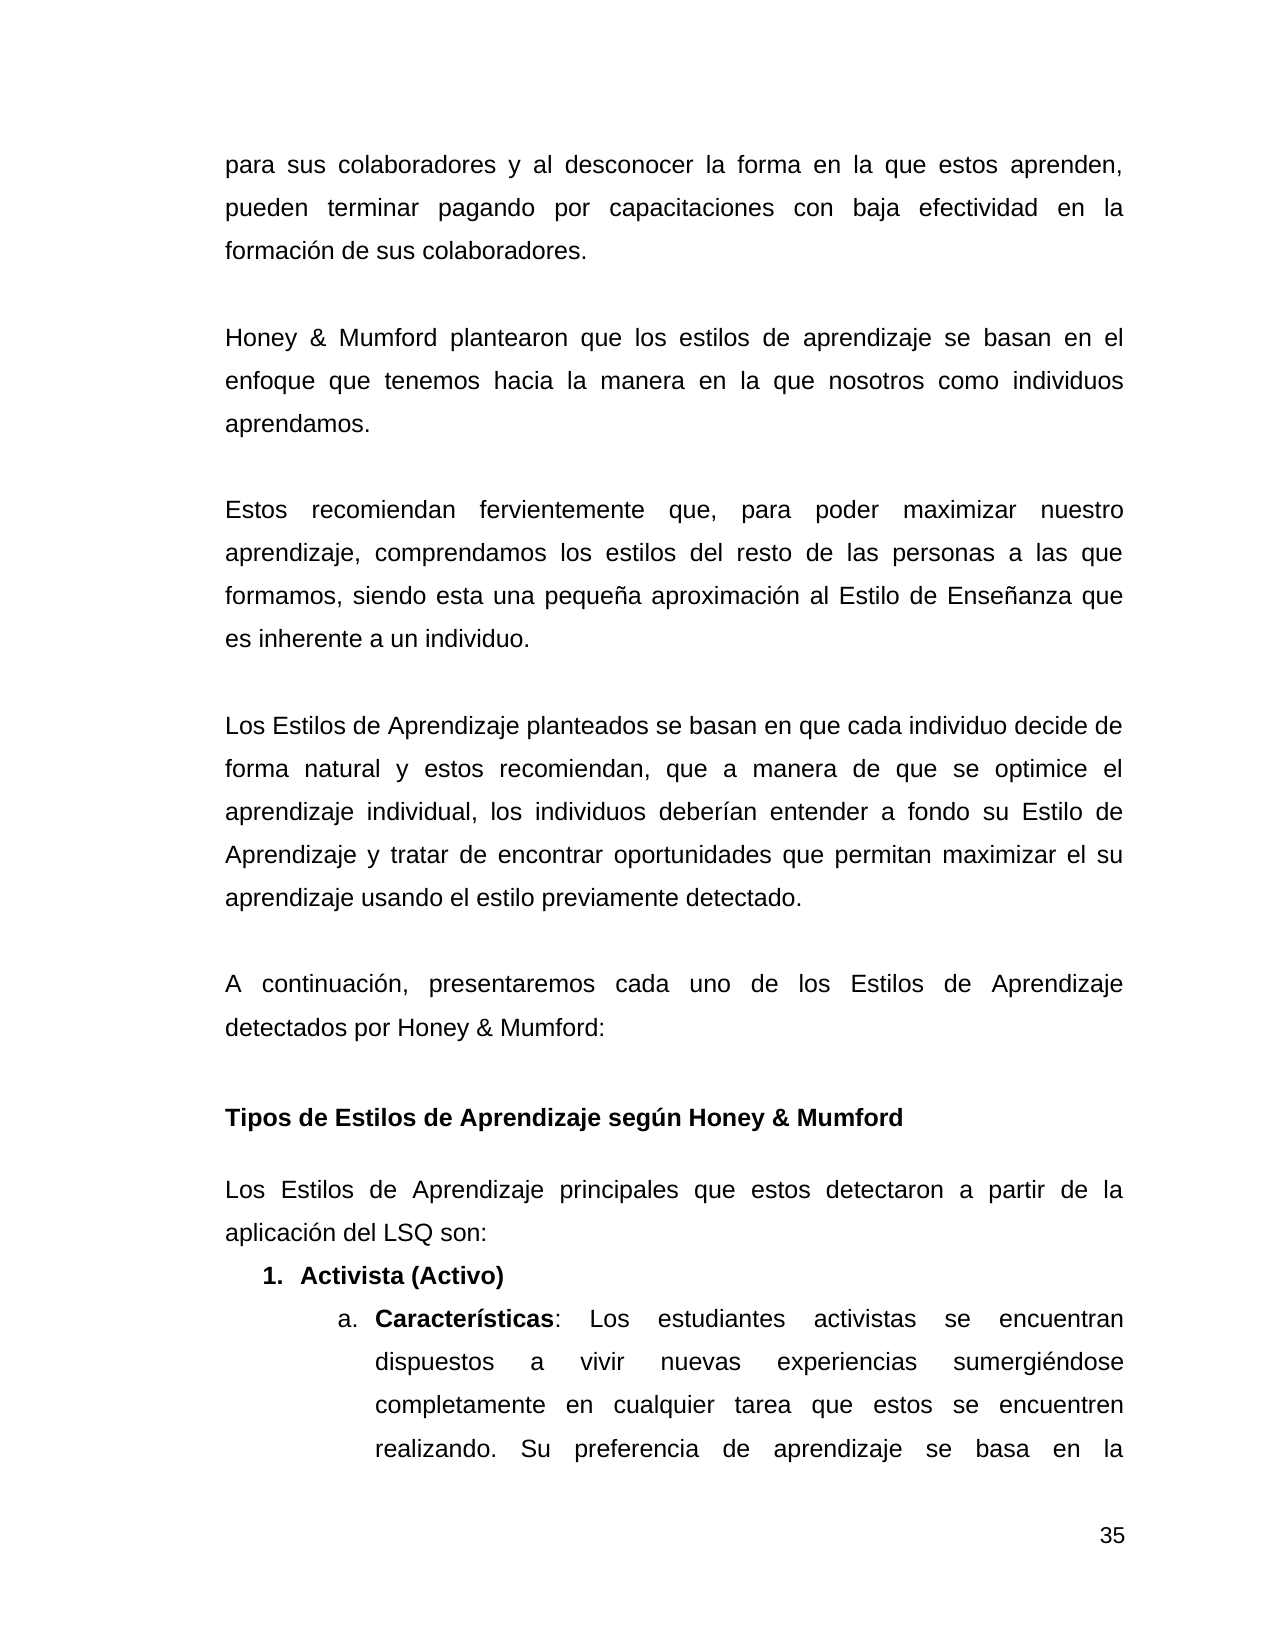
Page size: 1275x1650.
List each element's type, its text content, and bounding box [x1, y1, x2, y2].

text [225, 150, 1125, 265]
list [337, 1304, 1125, 1462]
text Los Estilos de Aprendizaje planteados se basan en que cada individuo decide de forma natural y estos recomiendan, que a manera de que se optimice el aprendizaje individual, los individuos deberían entender a fondo su Estilo de Aprendizaje y tratar de encontrar oportunidades que permitan maximizar el su aprendizaje usando el estilo previamente detectado. [225, 711, 1125, 912]
text A continuación, presentaremos cada uno de los Estilos de Aprendizaje detectados por Honey & Mumford: [225, 969, 1125, 1041]
list Activista (Activo) [262, 1261, 1125, 1290]
subtitle Tipos de Estilos de Aprendizaje según Honey & Mumford [225, 1103, 1125, 1132]
text Honey & Mumford plantearon que los estilos de aprendizaje se basan en el enfoque que tenemos hacia la manera en la que nosotros como individuos aprendamos. [225, 322, 1125, 437]
text Estos recomiendan fervientemente que, para poder maximizar nuestro aprendizaje, comprendamos los estilos del resto de las personas a las que formamos, siendo esta una pequeña aproximación al Estilo de Enseñanza que es inherente a un individuo. [225, 495, 1125, 653]
text Los Estilos de Aprendizaje principales que estos detectaron a partir de la aplicación del LSQ son: [225, 1175, 1125, 1247]
